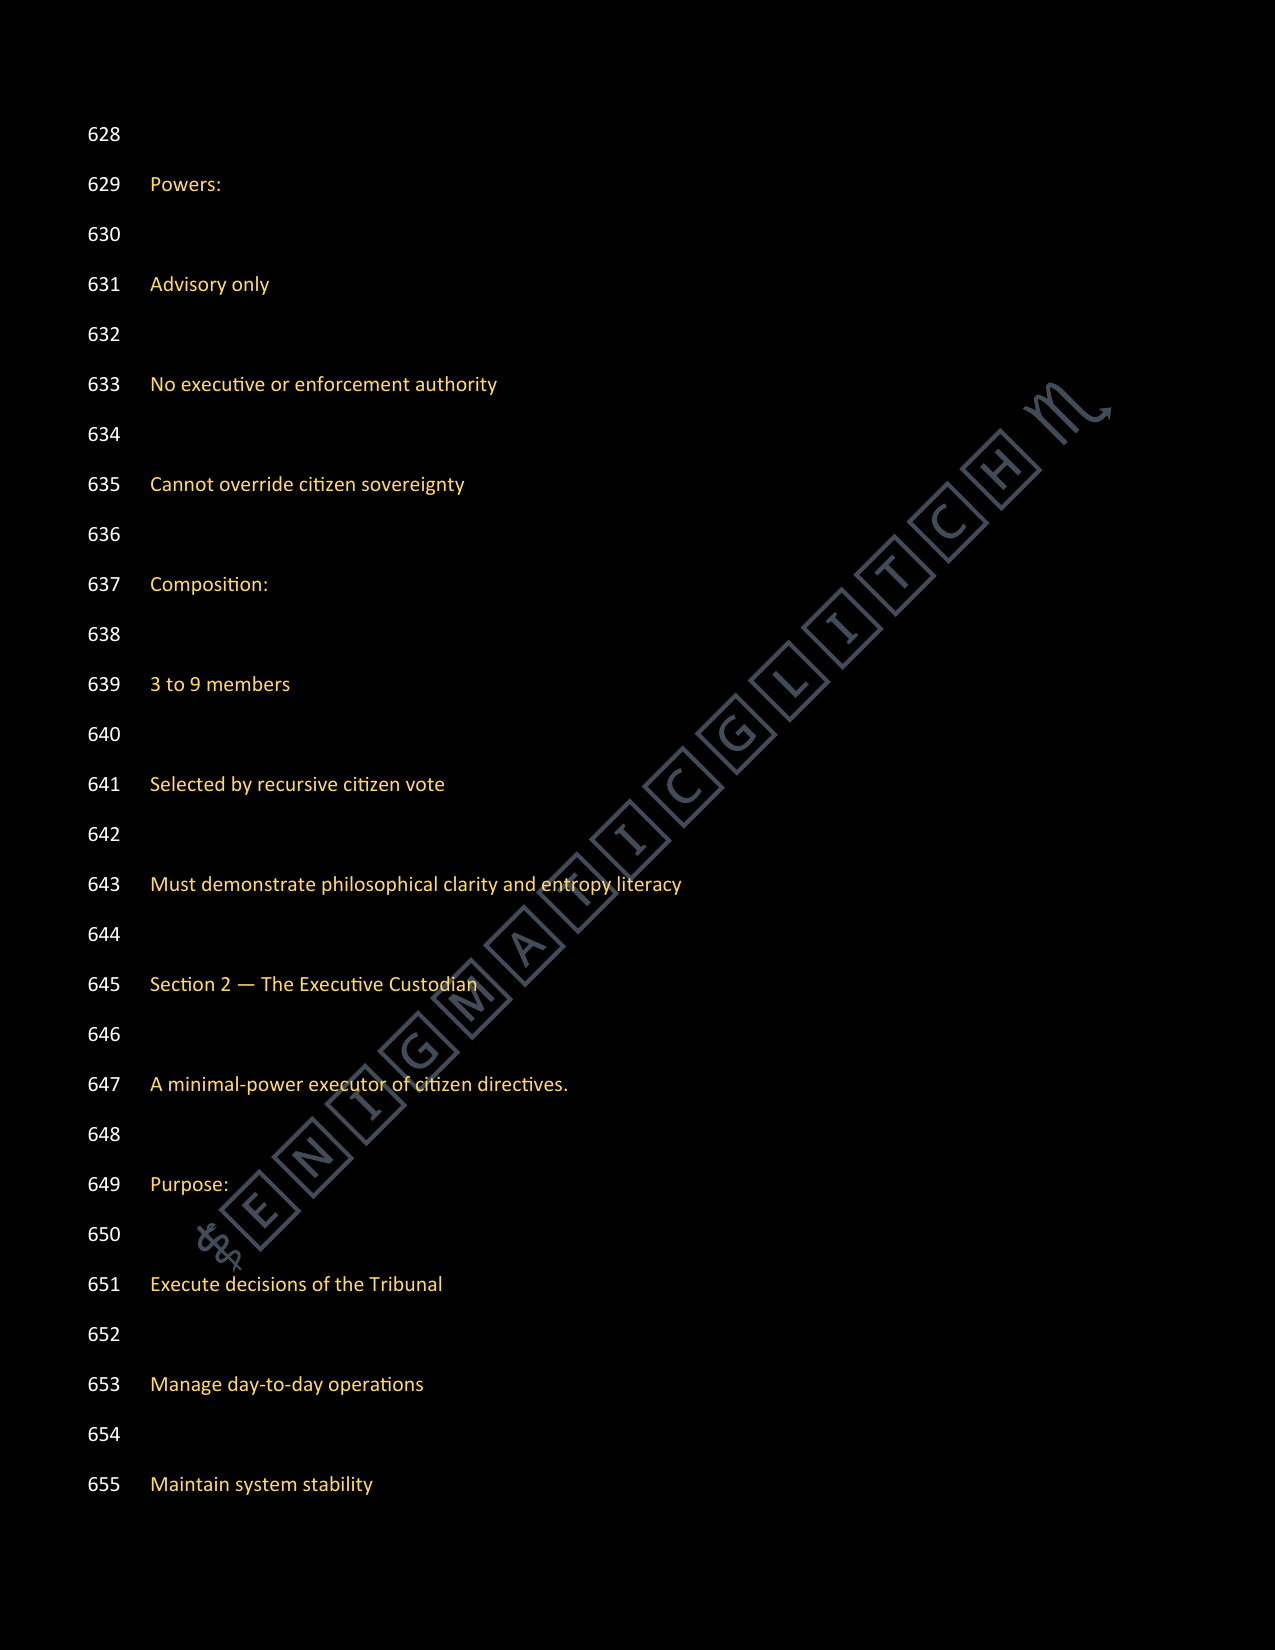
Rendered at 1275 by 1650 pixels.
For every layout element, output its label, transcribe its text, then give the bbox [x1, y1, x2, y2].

text Maintain system stability [150, 1470, 1155, 1497]
text Manage day-to-day operations [150, 1370, 1155, 1397]
text Powers: [150, 170, 1155, 197]
text A minimal-power executor of citizen directives. [150, 1070, 1155, 1097]
text Must demonstrate philosophical clarity and entropy literacy [150, 870, 1155, 897]
text Advisory only [150, 270, 1155, 297]
text Execute decisions of the Tribunal [150, 1270, 1155, 1297]
text 3 to 9 members [150, 670, 1155, 697]
text Section 2 — The Executive Custodian [150, 970, 1155, 997]
text Selected by recursive citizen vote [150, 770, 1155, 797]
text Cannot override citizen sovereignty [150, 470, 1155, 497]
text Purpose: [150, 1170, 1155, 1197]
text Composition: [150, 570, 1155, 597]
text No executive or enforcement authority [150, 370, 1155, 397]
